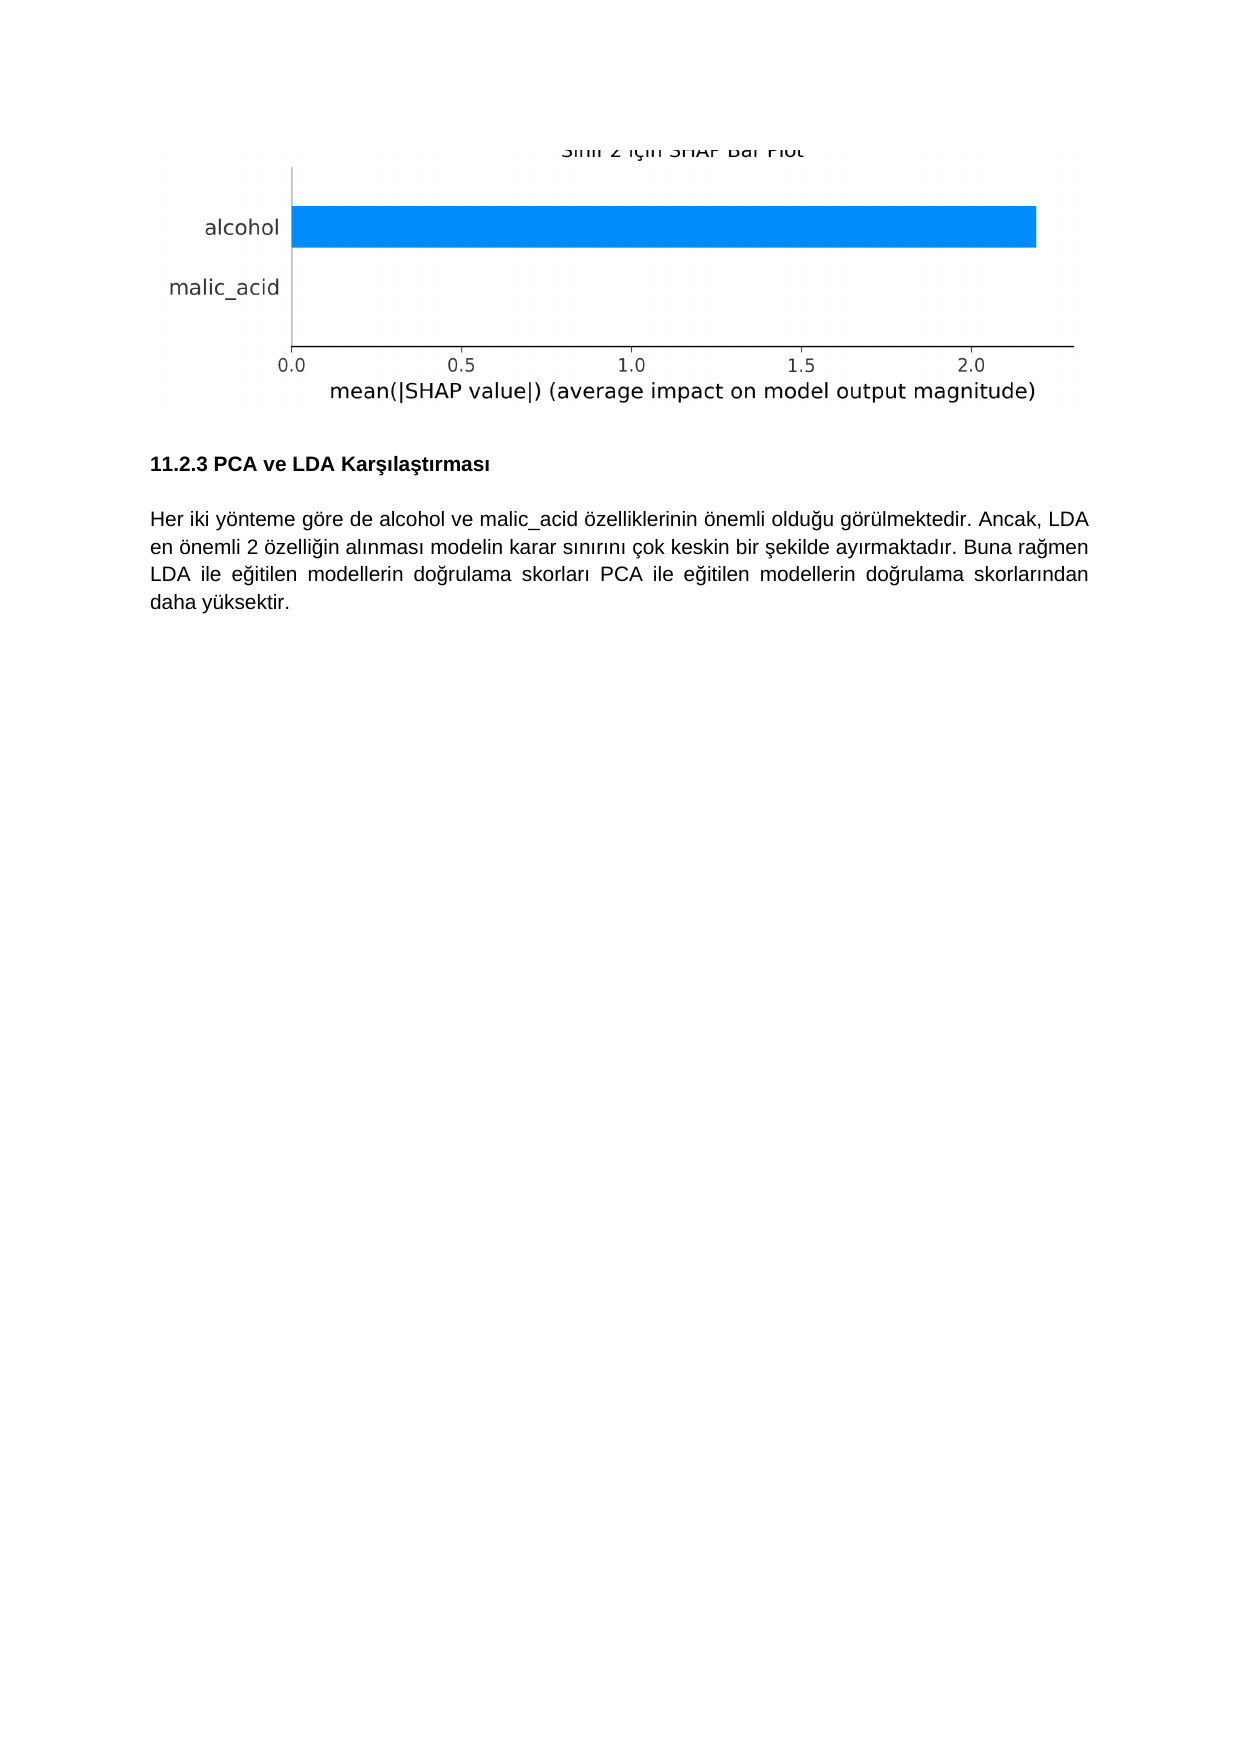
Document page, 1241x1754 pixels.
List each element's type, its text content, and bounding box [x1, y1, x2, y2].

text Her iki yönteme göre de alcohol ve malic_acid özelliklerinin önemli olduğu görülmektedir. Ancak, LDA en önemli 2 özelliğin alınması modelin karar sınırını çok keskin bir şekilde ayırmaktadır. Buna rağmen LDA ile eğitilen modellerin doğrulama skorları PCA ile eğitilen modellerin doğrulama skorlarından daha yüksektir. [150, 507, 1090, 614]
picture [150, 150, 1091, 421]
text 11.2.3 PCA ve LDA Karşılaştırması [150, 452, 1090, 476]
